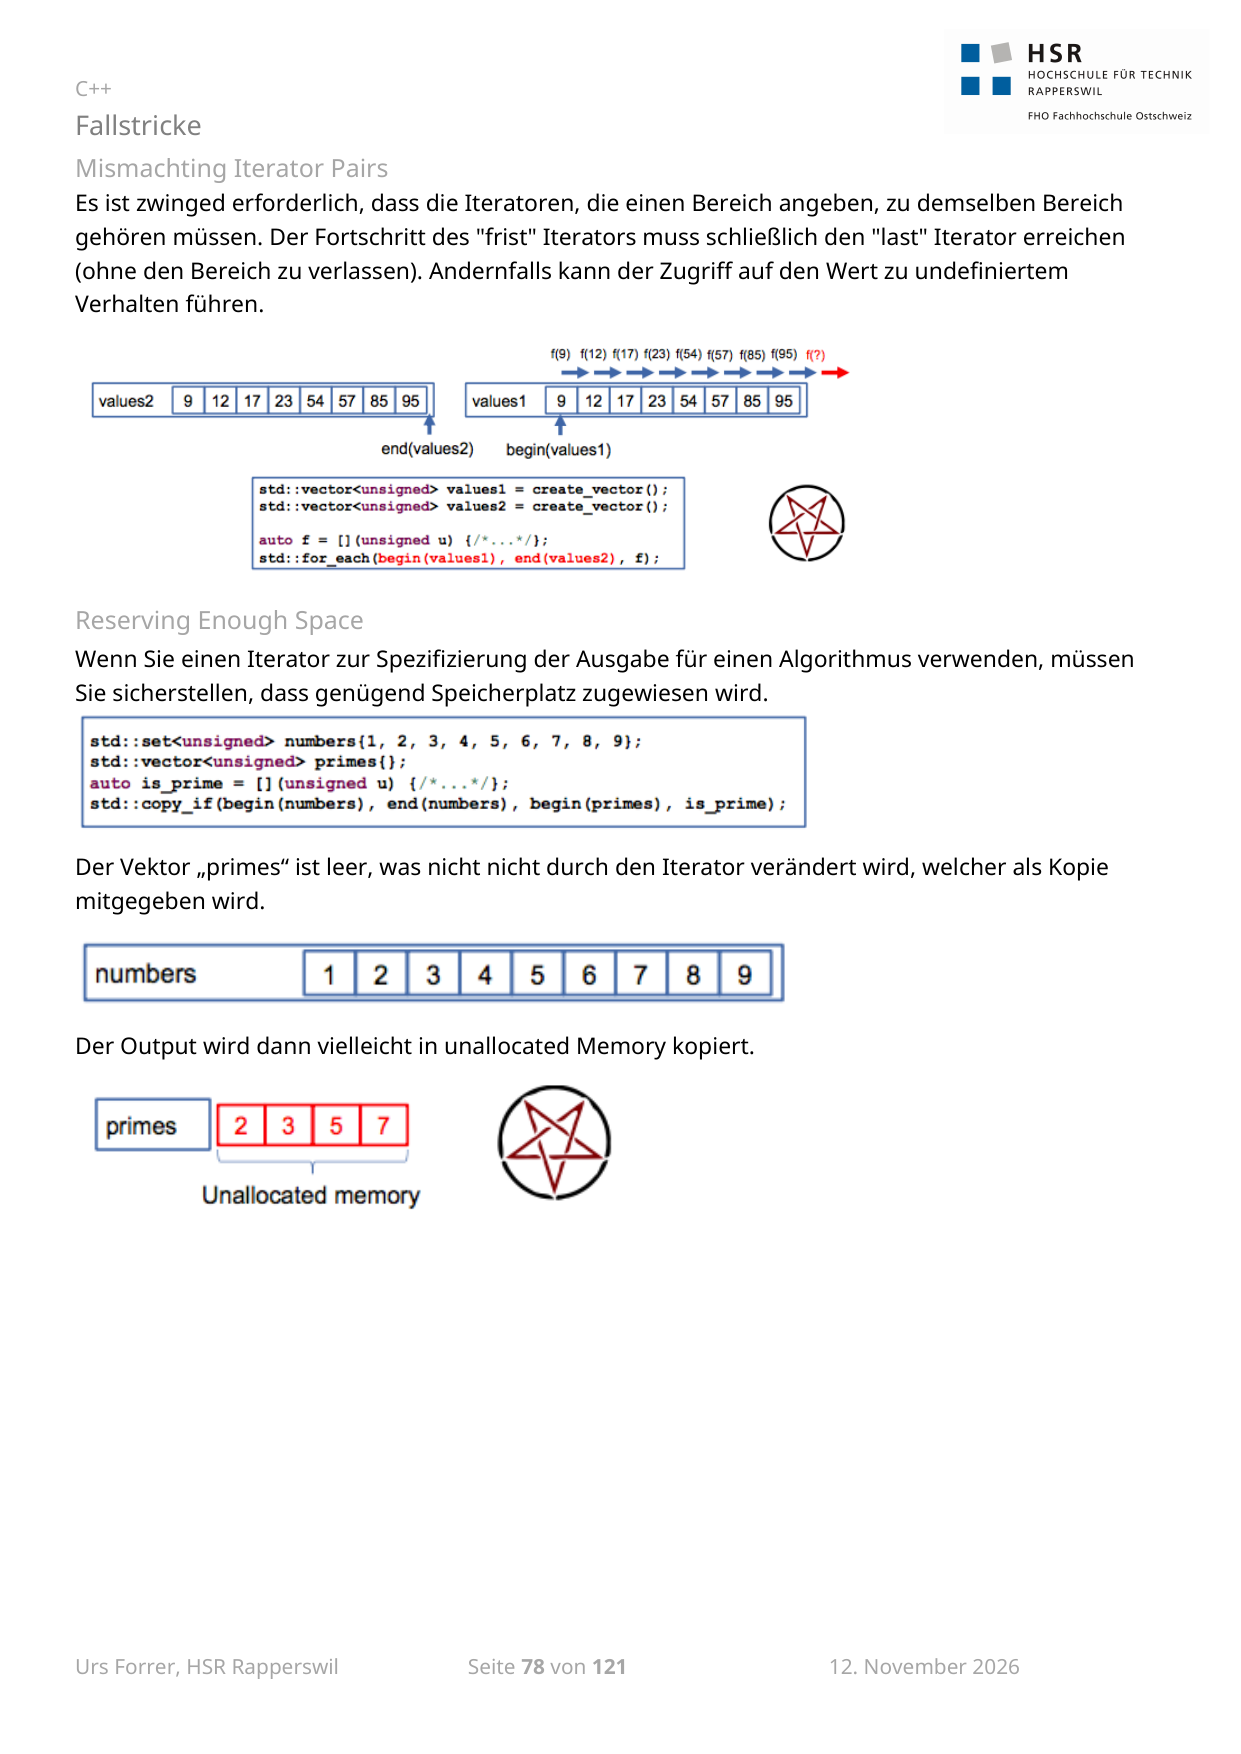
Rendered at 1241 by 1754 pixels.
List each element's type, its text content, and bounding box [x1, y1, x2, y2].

picture [75, 338, 871, 584]
text Der Output wird dann vielleicht in unallocated Memory kopiert. [75, 1029, 1165, 1061]
text Es ist zwinged erforderlich, dass die Iteratoren, die einen Bereich angeben, zu demselben Bereich gehören müssen. Der Fortschritt des "frist" Iterators muss schließlich den "last" Iterator erreichen (ohne den Bereich zu verlassen). Andernfalls kann der Zugriff auf den Wert zu undefiniertem Verhalten führen. [75, 187, 1165, 319]
subtitle Fallstricke [75, 106, 1165, 143]
picture [75, 710, 815, 832]
subtitle Reserving Enough Space [75, 602, 1165, 636]
picture [75, 935, 796, 1011]
picture [75, 1080, 628, 1226]
subtitle Wenn Sie einen Iterator zur Spezifizierung der Ausgabe für einen Algorithmus verwenden, müssen Sie sicherstellen, dass genügend Speicherplatz zugewiesen wird. [75, 643, 1165, 708]
picture [943, 29, 1210, 134]
text Der Vektor „primes“ ist leer, was nicht nicht durch den Iterator verändert wird, welcher als Kopie mitgegeben wird. [75, 851, 1165, 916]
subtitle Mismachting Iterator Pairs [75, 150, 1165, 184]
